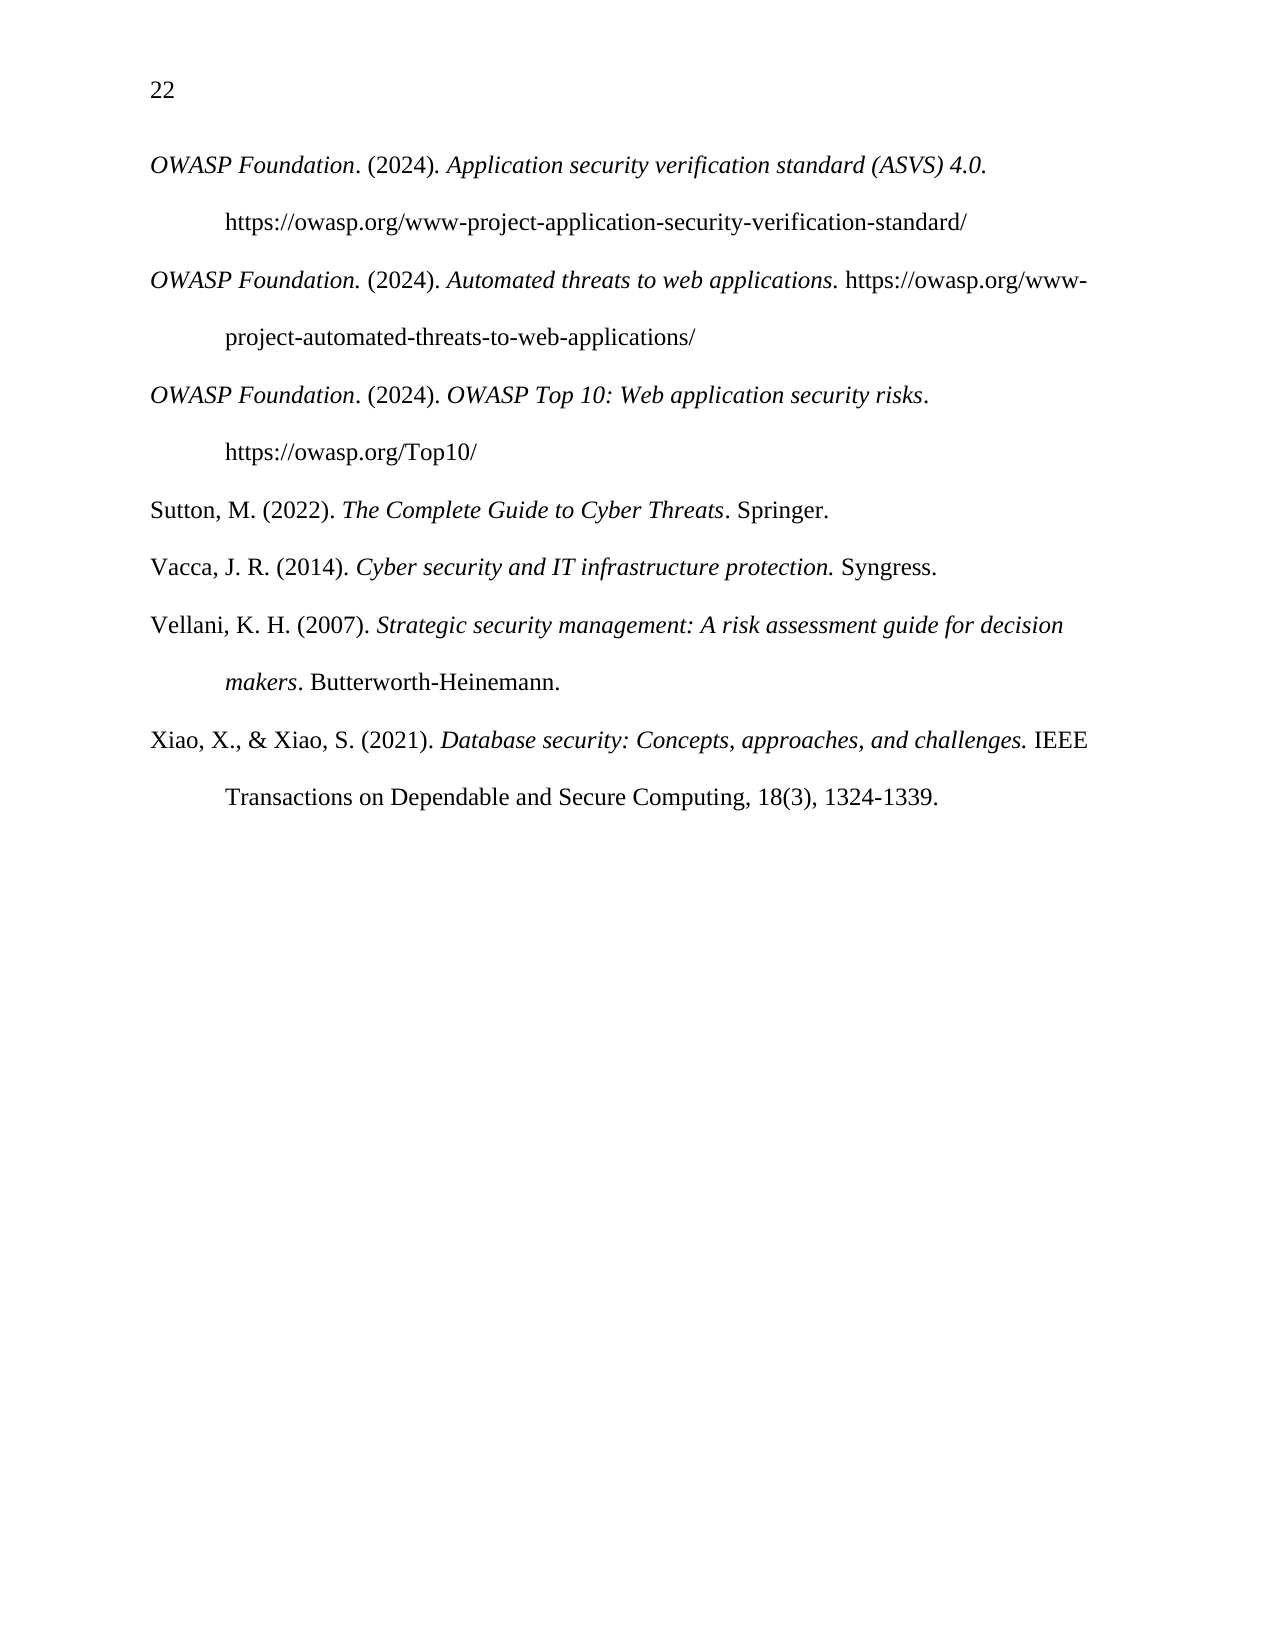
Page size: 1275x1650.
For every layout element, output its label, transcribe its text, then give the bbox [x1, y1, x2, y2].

text OWASP Foundation. (2024). Automated threats to web applications. https://owasp.org/www-project-automated-threats-to-web-applications/ [150, 265, 1125, 351]
text Vellani, K. H. (2007). Strategic security management: A risk assessment guide for decision makers. Butterworth-Heinemann. [150, 610, 1125, 696]
text OWASP Foundation. (2024). Application security verification standard (ASVS) 4.0. https://owasp.org/www-project-application-security-verification-standard/ [150, 150, 1125, 236]
text Sutton, M. (2022). The Complete Guide to Cyber Threats. Springer. [150, 495, 1125, 524]
text OWASP Foundation. (2024). OWASP Top 10: Web application security risks. https://owasp.org/Top10/ [150, 380, 1125, 466]
text Xiao, X., & Xiao, S. (2021). Database security: Concepts, approaches, and challenges. IEEE Transactions on Dependable and Secure Computing, 18(3), 1324-1339. [150, 725, 1125, 811]
text Vacca, J. R. (2014). Cyber security and IT infrastructure protection. Syngress. [150, 552, 1125, 581]
